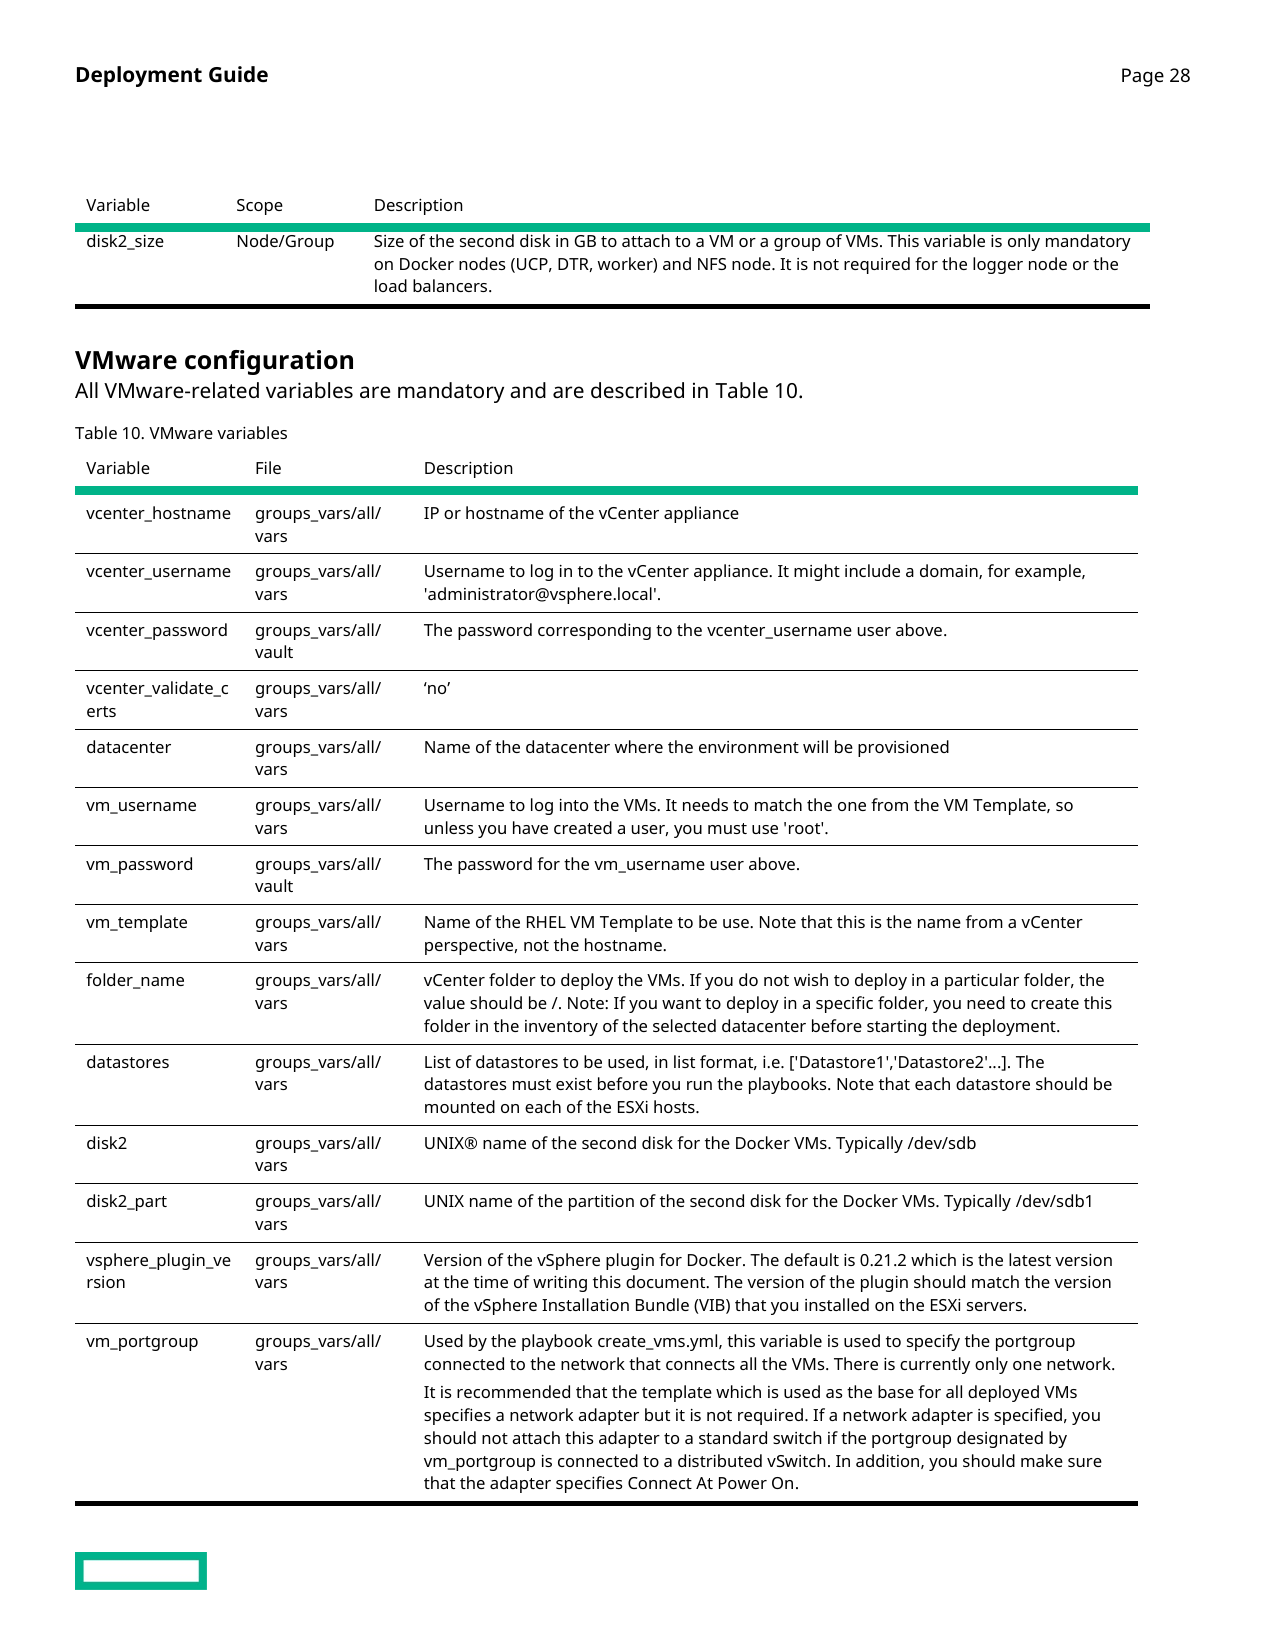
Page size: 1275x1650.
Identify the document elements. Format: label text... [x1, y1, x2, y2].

table_cell datastores [75, 1045, 244, 1124]
table_cell vm_username [75, 788, 244, 845]
table_cell IP or hostname of the vCenter appliance [413, 495, 1137, 553]
table_cell vcenter_username [75, 554, 244, 612]
table_cell List of datastores to be used, in list format, i.e. ['Datastore1','Datastore2'...]. The datastores must exist before you run the playbooks. Note that each datastore should be mounted on each of the ESXi hosts. [413, 1045, 1137, 1124]
table_header Scope [225, 188, 362, 223]
table_cell vcenter_hostname [75, 495, 244, 553]
text All VMware-related variables are mandatory and are described in Table 10. [75, 377, 1200, 405]
table_cell groups_vars/all/vars [244, 1324, 412, 1501]
table_cell Name of the RHEL VM Template to be use. Note that this is the name from a vCenter perspective, not the hostname. [413, 905, 1137, 962]
table_cell vm_template [75, 905, 244, 962]
table_header Variable [75, 188, 225, 223]
table_cell groups_vars/all/vars [244, 905, 412, 962]
table_cell groups_vars/all/vars [244, 788, 412, 845]
table_cell vCenter folder to deploy the VMs. If you do not wish to deploy in a particular folder, the value should be /. Note: If you want to deploy in a specific folder, you need to create this folder in the inventory of the selected datacenter before starting the deployment. [413, 963, 1137, 1043]
table_cell Username to log into the VMs. It needs to match the one from the VM Template, so unless you have created a user, you must use 'root'. [413, 788, 1137, 845]
table_cell groups_vars/all/vars [244, 1126, 412, 1183]
table_cell vsphere_plugin_version [75, 1243, 244, 1323]
table_cell Node/Group [225, 232, 362, 304]
table_cell groups_vars/all/vars [244, 1184, 412, 1241]
table_cell UNIX name of the partition of the second disk for the Docker VMs. Typically /dev/sdb1 [413, 1184, 1137, 1241]
table_cell vm_password [75, 846, 244, 904]
table_header Variable [75, 451, 244, 486]
table_cell Size of the second disk in GB to attach to a VM or a group of VMs. This variable is only mandatory on Docker nodes (UCP, DTR, worker) and NFS node. It is not required for the logger node or the load balancers. [363, 232, 1150, 304]
table_header Description [413, 451, 1137, 486]
table_cell The password corresponding to the vcenter_username user above. [413, 613, 1137, 670]
table_cell groups_vars/all/vars [244, 1243, 412, 1323]
table_header Description [363, 188, 1150, 223]
table_cell Username to log in to the vCenter appliance. It might include a domain, for example, 'administrator@vsphere.local'. [413, 554, 1137, 612]
table_cell disk2_part [75, 1184, 244, 1241]
text Table 10. VMware variables [75, 422, 1200, 444]
table_cell vcenter_validate_certs [75, 671, 244, 728]
table_header File [244, 451, 412, 486]
table_cell disk2_size [75, 232, 225, 304]
table_cell groups_vars/all/vars [244, 671, 412, 728]
table_cell disk2 [75, 1126, 244, 1183]
table_cell groups_vars/all/vars [244, 495, 412, 553]
table_cell Version of the vSphere plugin for Docker. The default is 0.21.2 which is the latest version at the time of writing this document. The version of the plugin should match the version of the vSphere Installation Bundle (VIB) that you installed on the ESXi servers. [413, 1243, 1137, 1323]
table_cell vcenter_password [75, 613, 244, 670]
table_cell vm_portgroup [75, 1324, 244, 1501]
subtitle VMware configuration [75, 343, 1200, 377]
table_cell groups_vars/all/vars [244, 1045, 412, 1124]
table_cell Used by the playbook create_vms.yml, this variable is used to specify the portgroup connected to the network that connects all the VMs. There is currently only one network. It is recommended that the template which is used as the base for all deployed VMs specifies a network adapter but it is not required. If a network adapter is specified, you should not attach this adapter to a standard switch if the portgroup designated by vm_portgroup is connected to a distributed vSwitch. In addition, you should make sure that the adapter specifies Connect At Power On. [413, 1324, 1137, 1501]
table_cell groups_vars/all/vars [244, 730, 412, 787]
picture [75, 1552, 207, 1590]
table_cell groups_vars/all/vault [244, 613, 412, 670]
table_cell groups_vars/all/vault [244, 846, 412, 904]
table_cell groups_vars/all/vars [244, 554, 412, 612]
table_cell Name of the datacenter where the environment will be provisioned [413, 730, 1137, 787]
table_cell folder_name [75, 963, 244, 1043]
table_cell groups_vars/all/vars [244, 963, 412, 1043]
table_cell UNIX® name of the second disk for the Docker VMs. Typically /dev/sdb [413, 1126, 1137, 1183]
table_cell The password for the vm_username user above. [413, 846, 1137, 904]
table_cell ‘no’ [413, 671, 1137, 728]
table_cell datacenter [75, 730, 244, 787]
